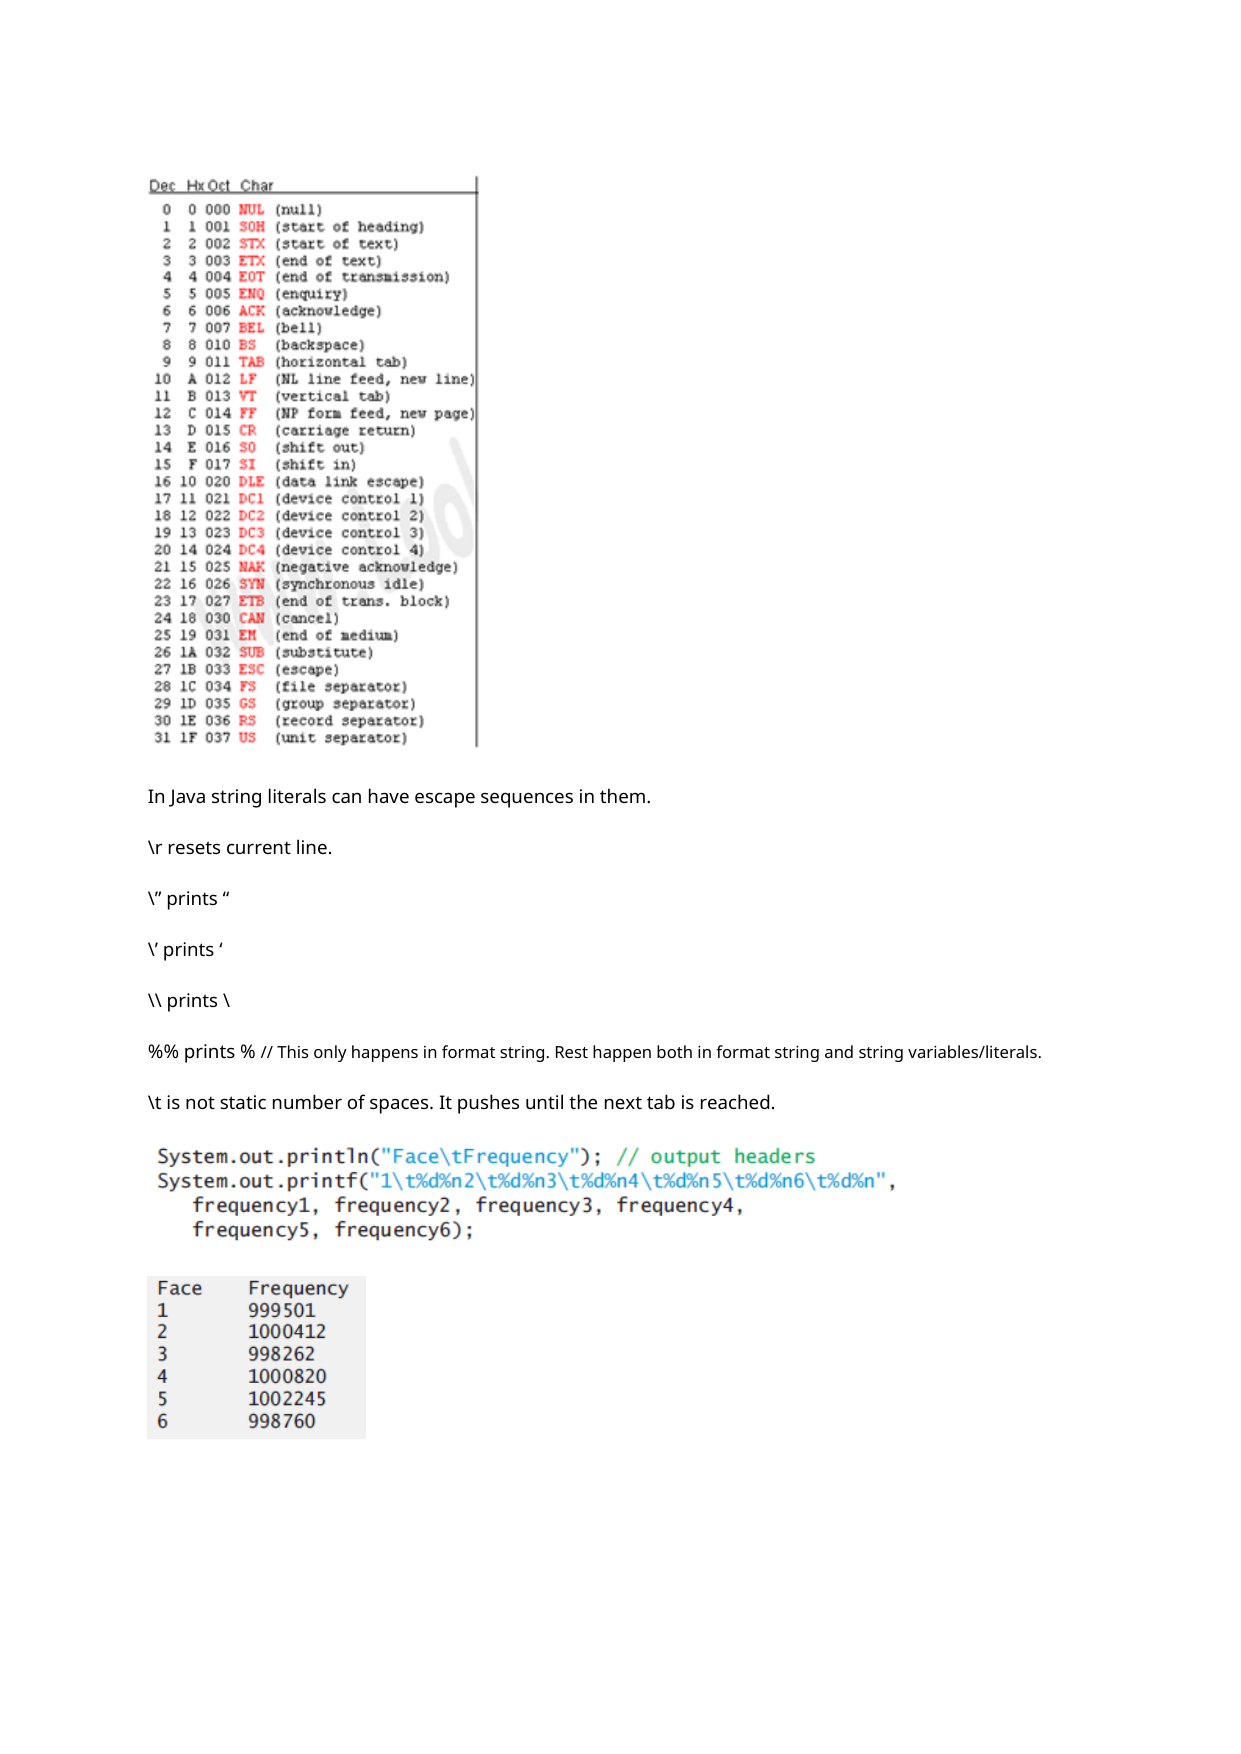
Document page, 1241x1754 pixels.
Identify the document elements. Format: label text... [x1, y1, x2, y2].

text \r resets current line. [148, 834, 1093, 859]
text \\ prints \ [148, 987, 1093, 1013]
text \t is not static number of spaces. It pushes until the next tab is reached. [148, 1089, 1093, 1115]
text In Java string literals can have escape sequences in them. [148, 783, 1093, 808]
picture [147, 1140, 907, 1252]
picture [147, 1276, 366, 1439]
picture [147, 173, 483, 758]
text %% prints % // This only happens in format string. Rest happen both in format string and string variables/literals. [148, 1038, 1093, 1064]
text \’ prints ‘ [148, 936, 1093, 962]
text \” prints “ [148, 885, 1093, 911]
